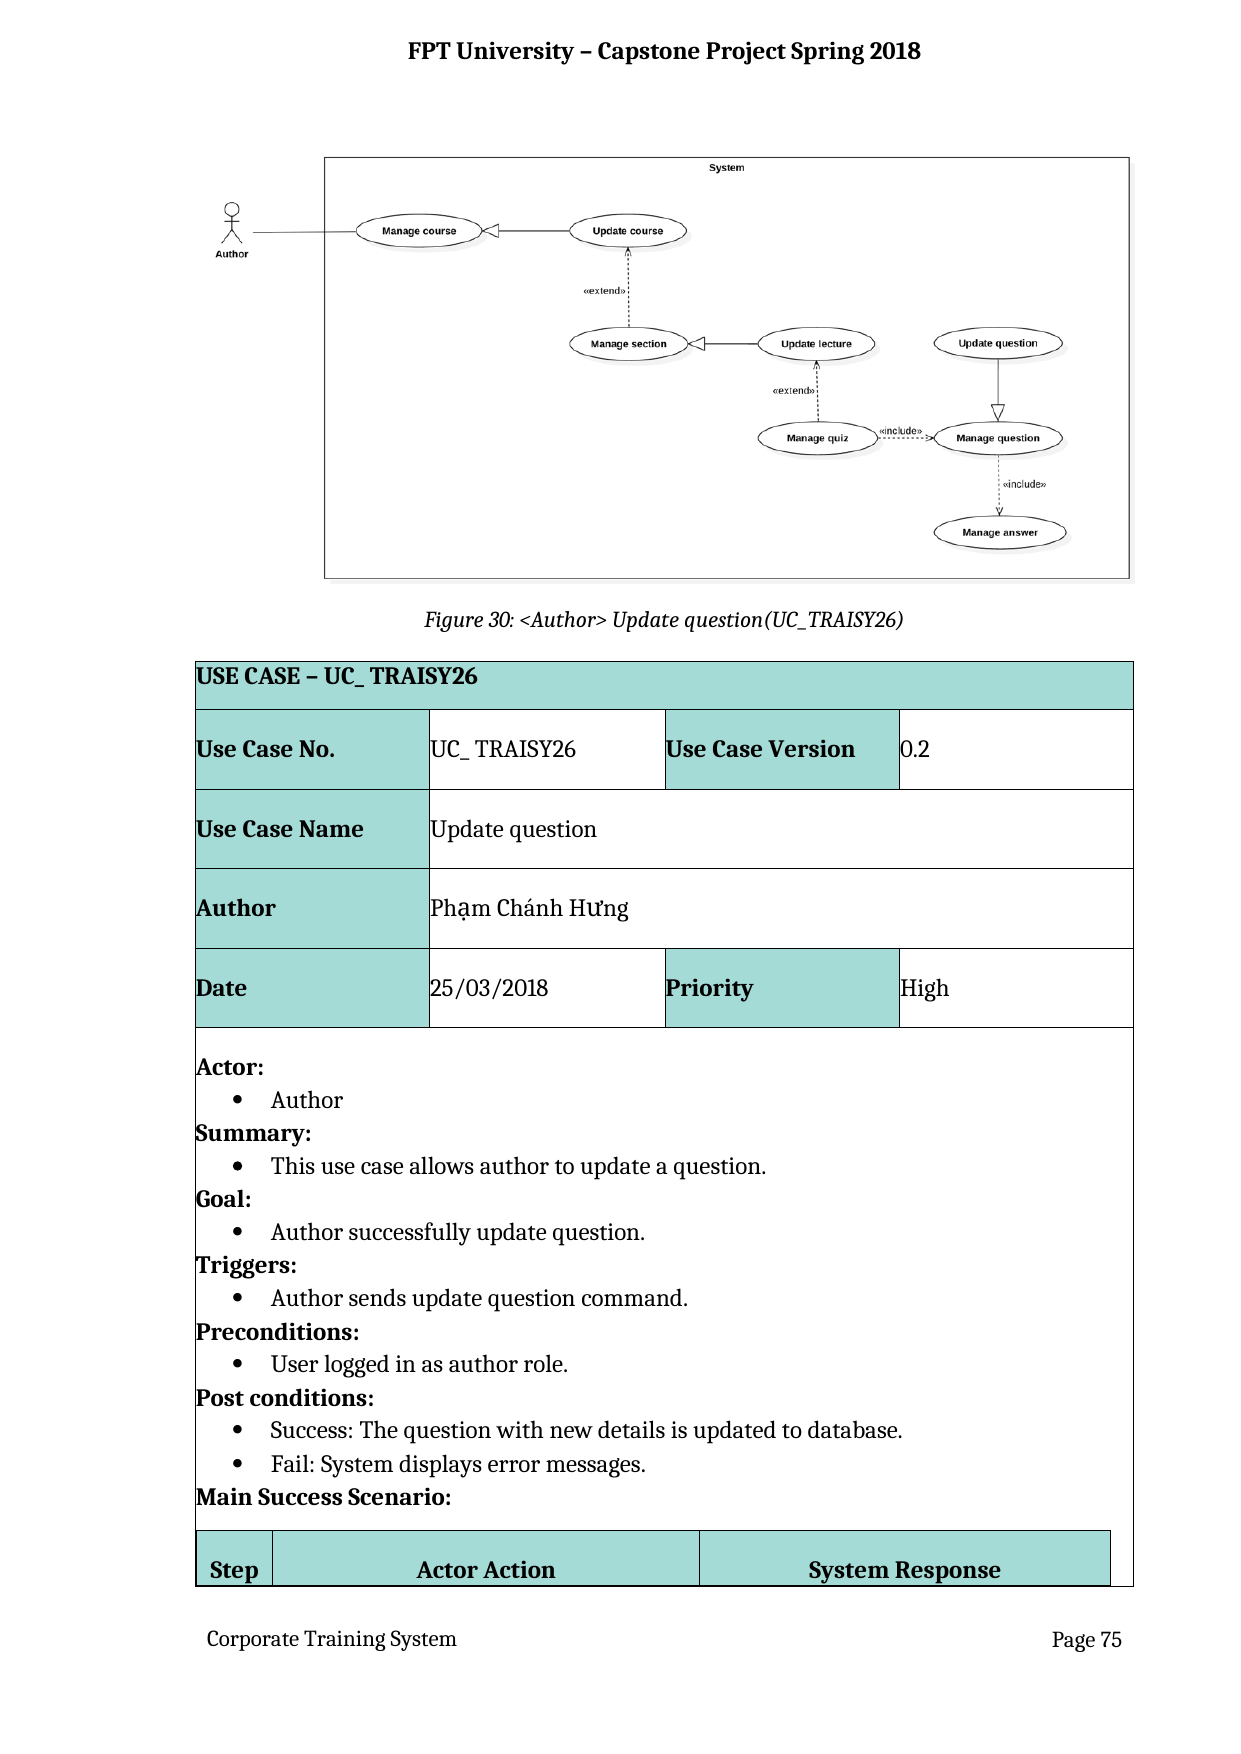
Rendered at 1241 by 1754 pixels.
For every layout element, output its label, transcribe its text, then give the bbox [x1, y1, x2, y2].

table_cell UC_ TRAISY26 [430, 710, 665, 789]
table_cell Phạm Chánh Hưng [430, 869, 1133, 948]
table_header USE CASE – UC_ TRAISY26 [196, 662, 1133, 709]
table_cell 25/03/2018 [430, 949, 665, 1027]
table_cell Priority [666, 949, 899, 1027]
table_cell Use Case Name [196, 790, 429, 868]
table_cell Author [196, 869, 429, 948]
text Figure 30: <Author> Update question(UC_TRAISY26) [207, 607, 1122, 633]
table_cell Use Case Version [666, 710, 899, 789]
table_cell Update question [430, 790, 1133, 868]
table_cell Date [196, 949, 429, 1027]
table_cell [196, 1028, 1133, 1586]
table_cell Use Case No. [196, 710, 429, 789]
table_cell High [900, 949, 1133, 1027]
table_cell 0.2 [900, 710, 1133, 789]
picture [206, 147, 1140, 588]
